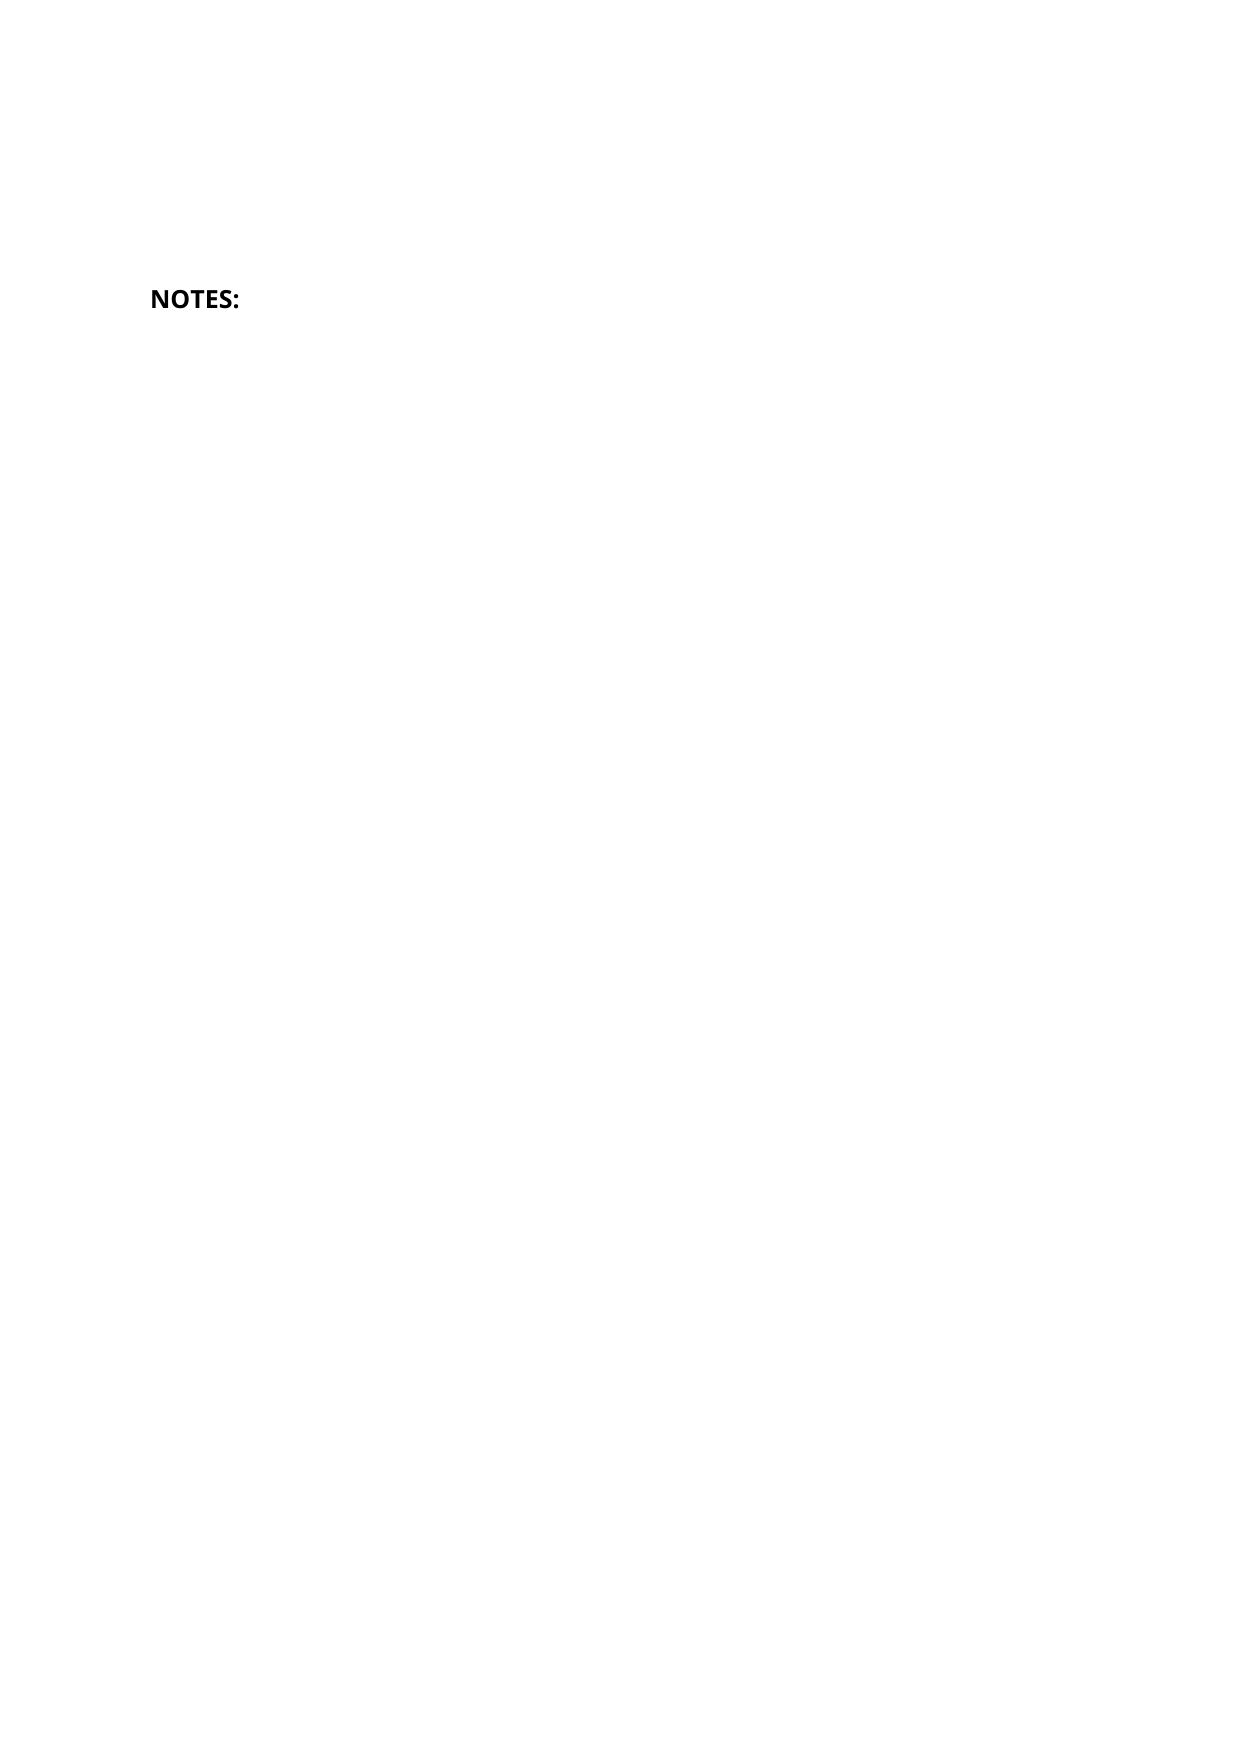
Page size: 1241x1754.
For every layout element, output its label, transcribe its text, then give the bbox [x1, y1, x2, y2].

text NOTES: [150, 281, 1090, 315]
